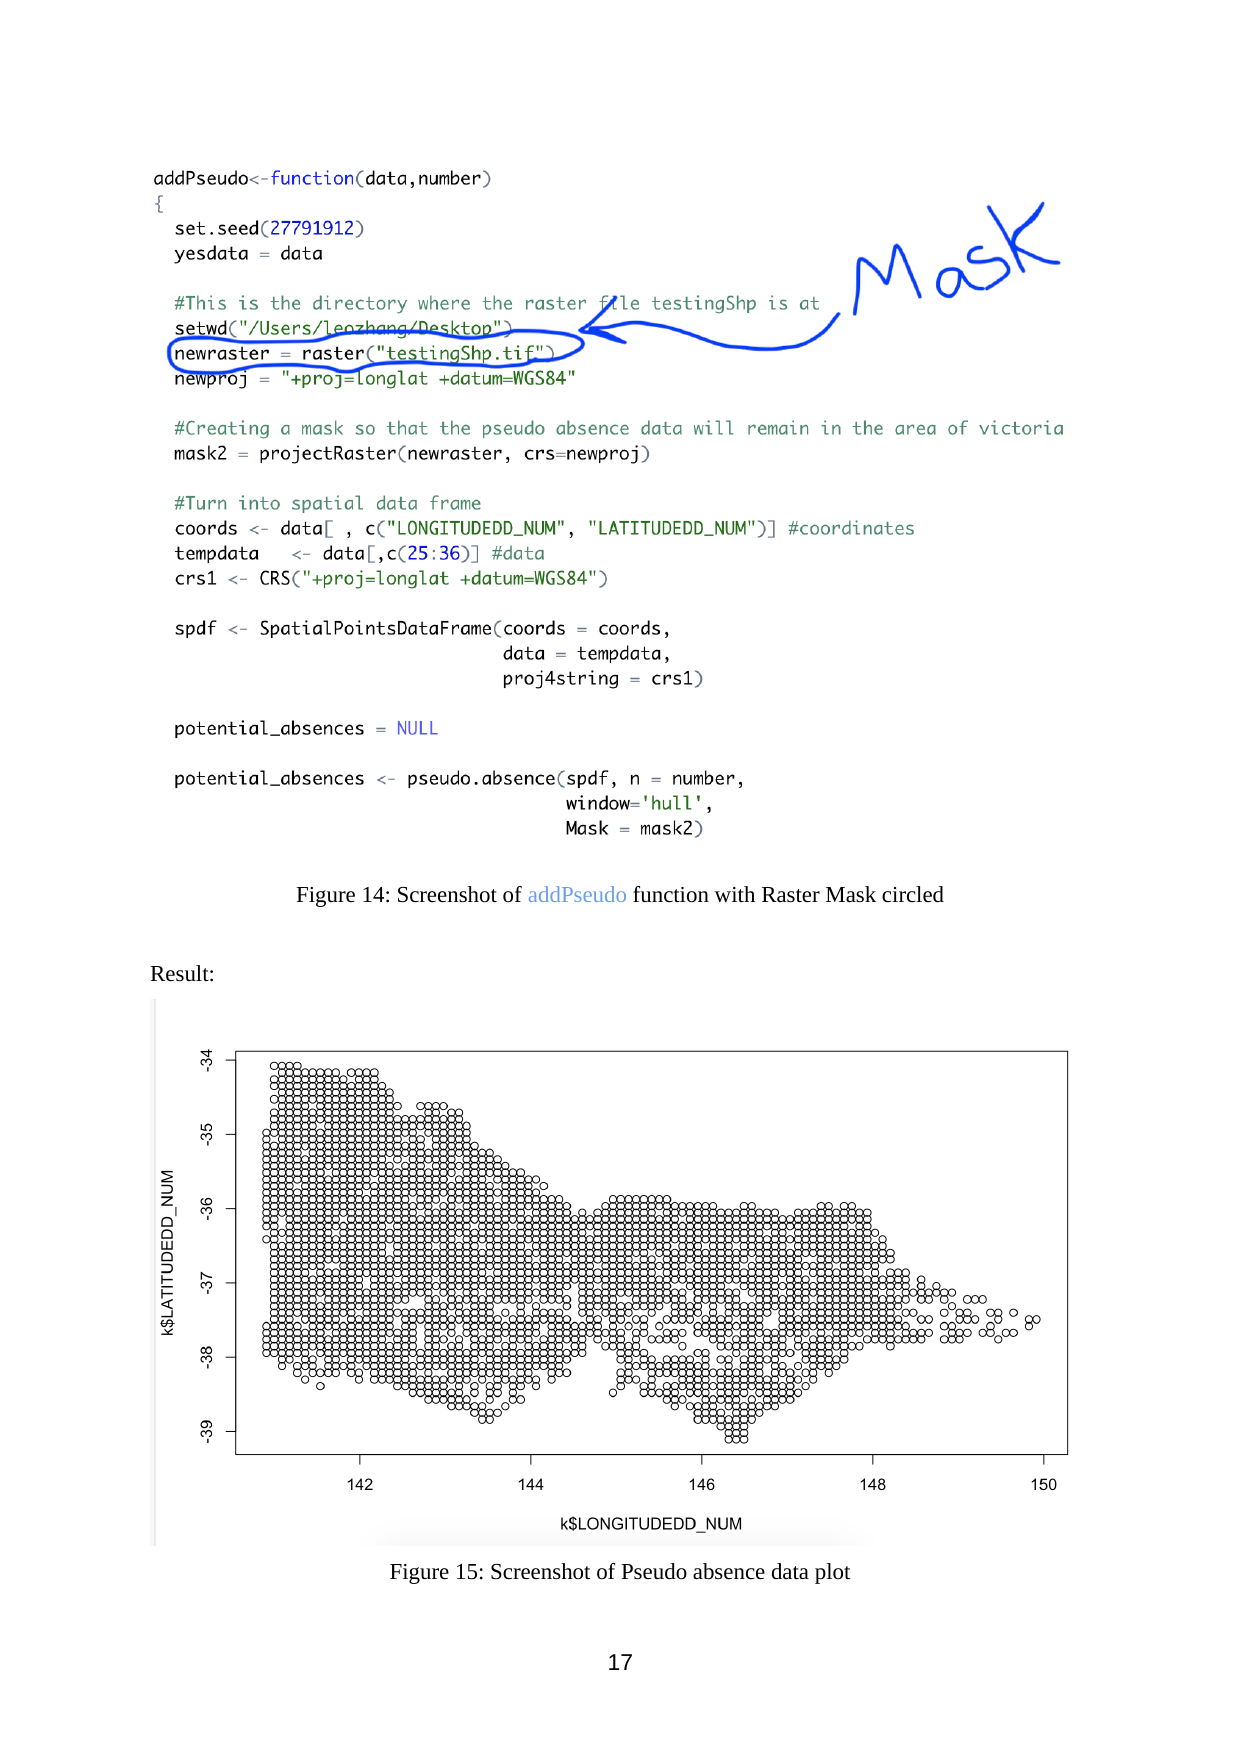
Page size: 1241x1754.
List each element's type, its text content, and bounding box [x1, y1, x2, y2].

text Figure 15: Screenshot of Pseudo absence data plot [150, 1558, 1090, 1584]
text Result: [150, 960, 1090, 986]
text Figure 14: Screenshot of addPseudo function with Raster Mask circled [150, 881, 1090, 907]
picture [150, 999, 1091, 1546]
picture [150, 165, 1091, 868]
